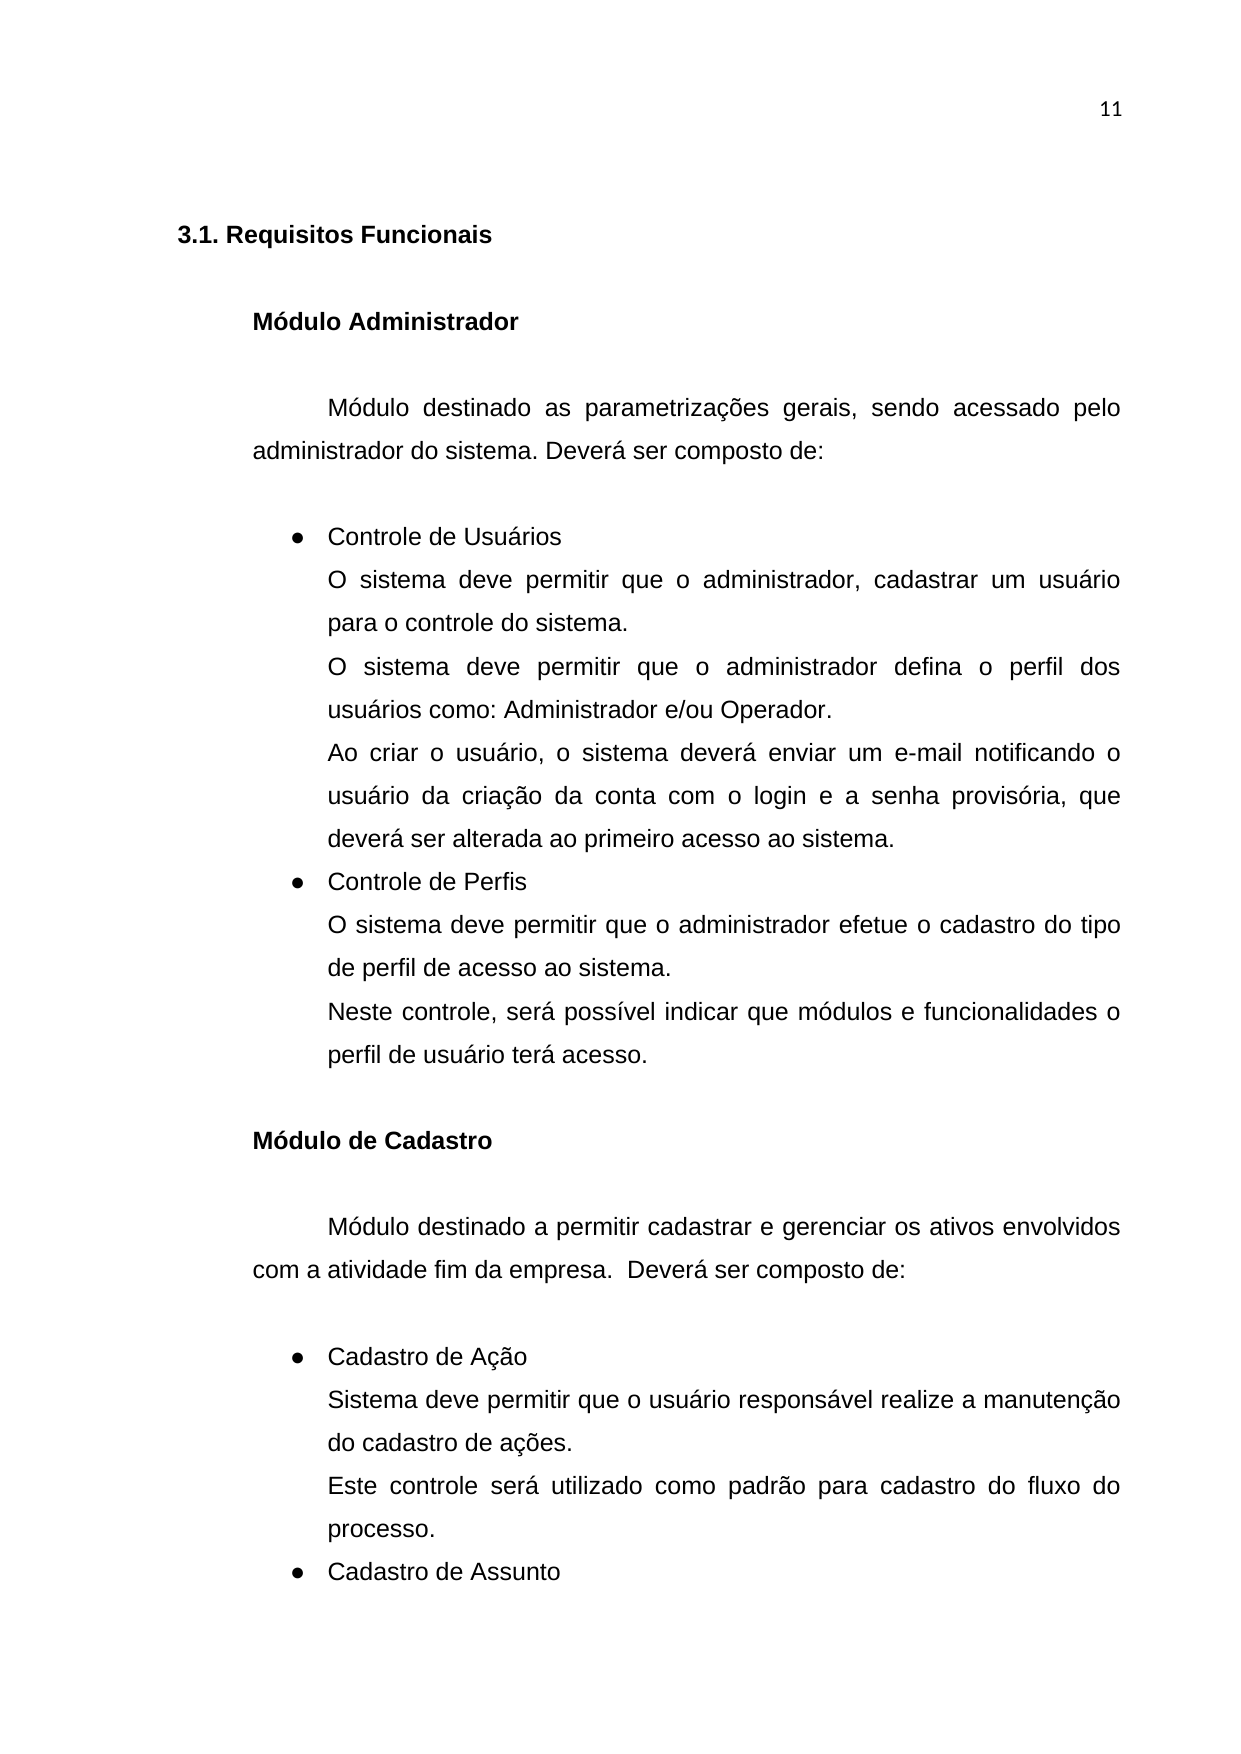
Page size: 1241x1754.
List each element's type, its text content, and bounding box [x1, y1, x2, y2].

text Sistema deve permitir que o usuário responsável realize a manutenção do cadastro de ações. [327, 1385, 1122, 1457]
text Este controle será utilizado como padrão para cadastro do fluxo do processo. [327, 1471, 1122, 1543]
text Módulo destinado as parametrizações gerais, sendo acessado pelo administrador do sistema. Deverá ser composto de: [252, 393, 1122, 465]
text Módulo destinado a permitir cadastrar e gerenciar os ativos envolvidos com a atividade fim da empresa. Deverá ser composto de: [252, 1212, 1122, 1284]
text O sistema deve permitir que o administrador efetue o cadastro do tipo de perfil de acesso ao sistema. [327, 910, 1122, 982]
list Cadastro de Assunto [290, 1557, 1122, 1586]
text Módulo de Cadastro [252, 1126, 1122, 1155]
text Neste controle, será possível indicar que módulos e funcionalidades o perfil de usuário terá acesso. [327, 997, 1122, 1068]
text Ao criar o usuário, o sistema deverá enviar um e-mail notificando o usuário da criação da conta com o login e a senha provisória, que deverá ser alterada ao primeiro acesso ao sistema. [327, 738, 1122, 853]
text O sistema deve permitir que o administrador, cadastrar um usuário para o controle do sistema. [327, 565, 1122, 637]
text O sistema deve permitir que o administrador defina o perfil dos usuários como: Administrador e/ou Operador. [327, 652, 1122, 723]
text Módulo Administrador [177, 307, 1122, 335]
subtitle 3.1. Requisitos Funcionais [177, 220, 1122, 249]
list Cadastro de Ação [290, 1342, 1122, 1370]
list Controle de Perfis [290, 867, 1122, 896]
list Controle de Usuários [290, 522, 1122, 551]
